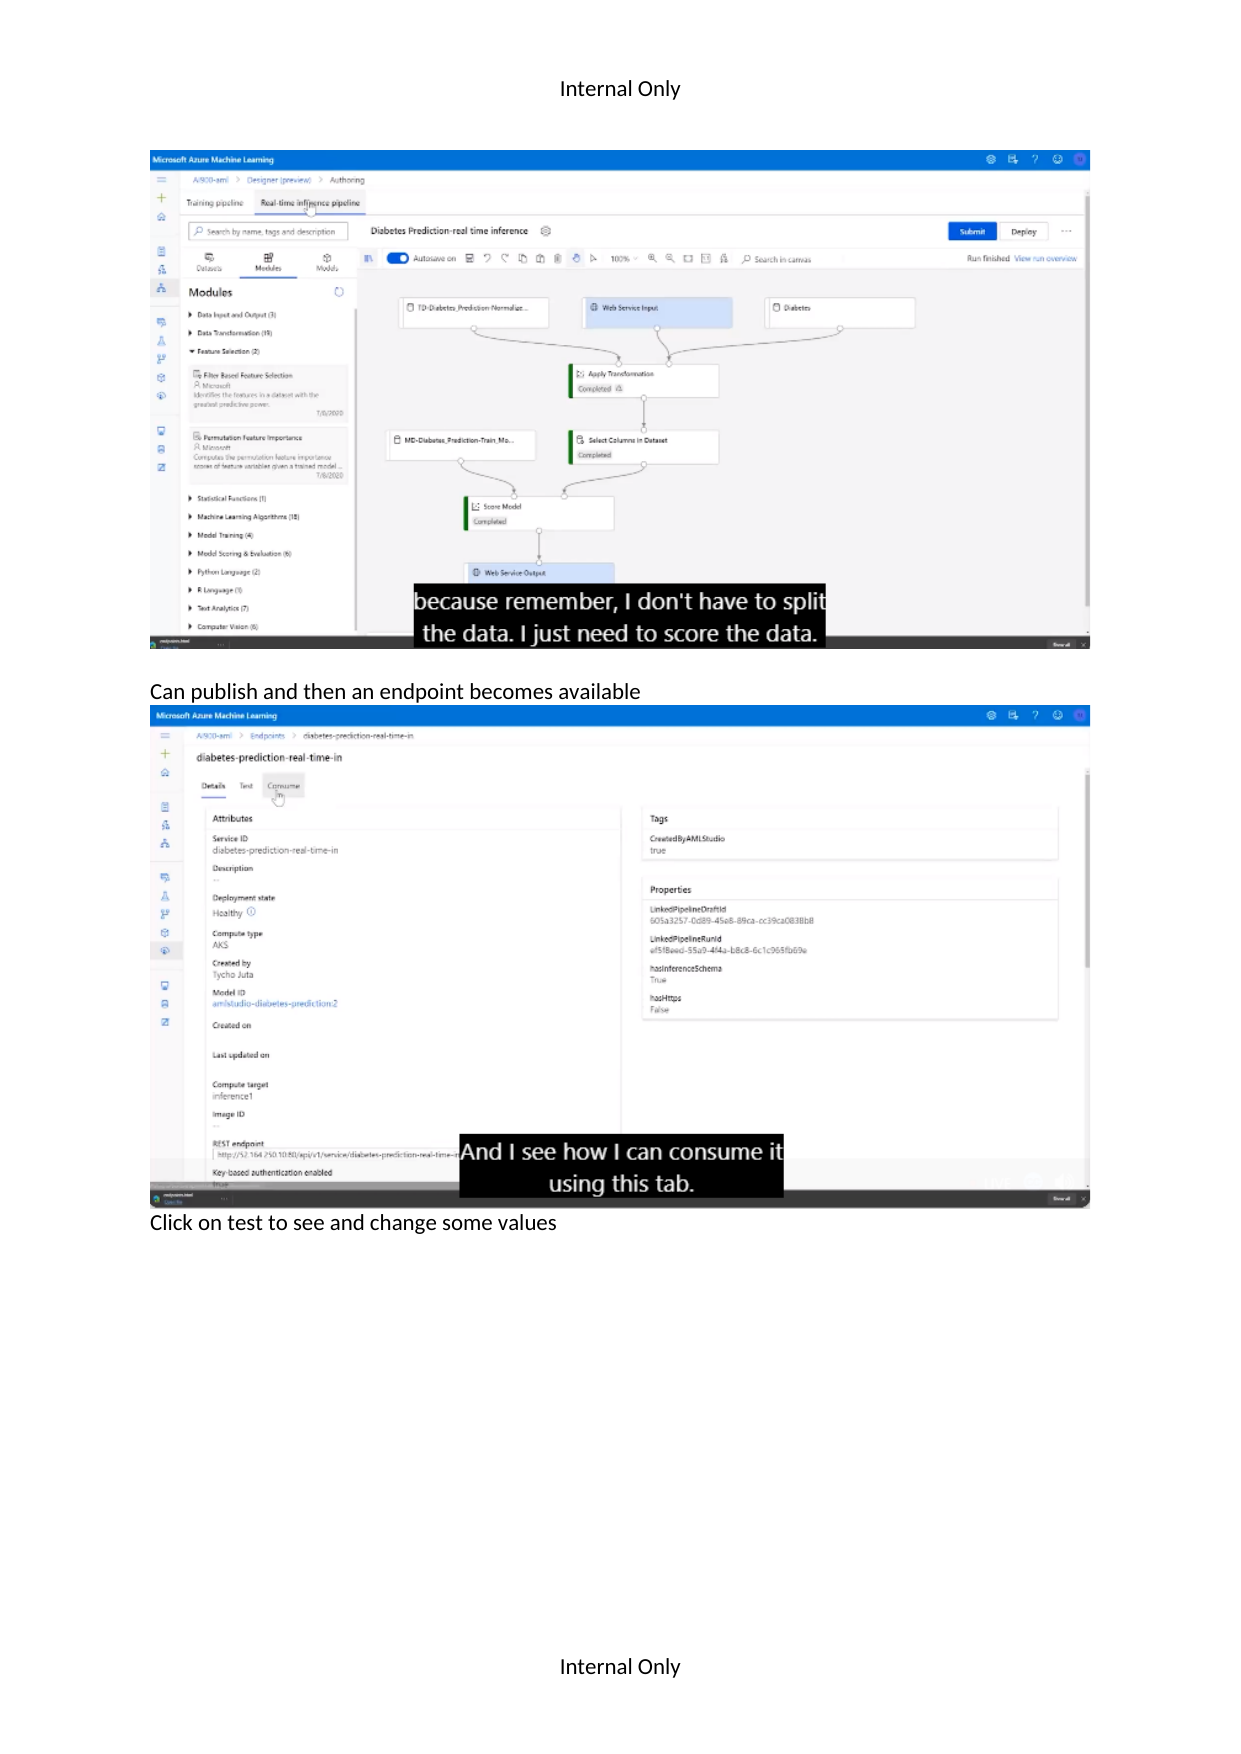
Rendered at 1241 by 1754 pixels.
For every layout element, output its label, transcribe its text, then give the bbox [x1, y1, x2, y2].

picture [150, 150, 1091, 649]
text Can publish and then an endpoint becomes available [150, 677, 1090, 705]
text Click on test to see and change some values [150, 1209, 1090, 1236]
picture [150, 705, 1091, 1209]
